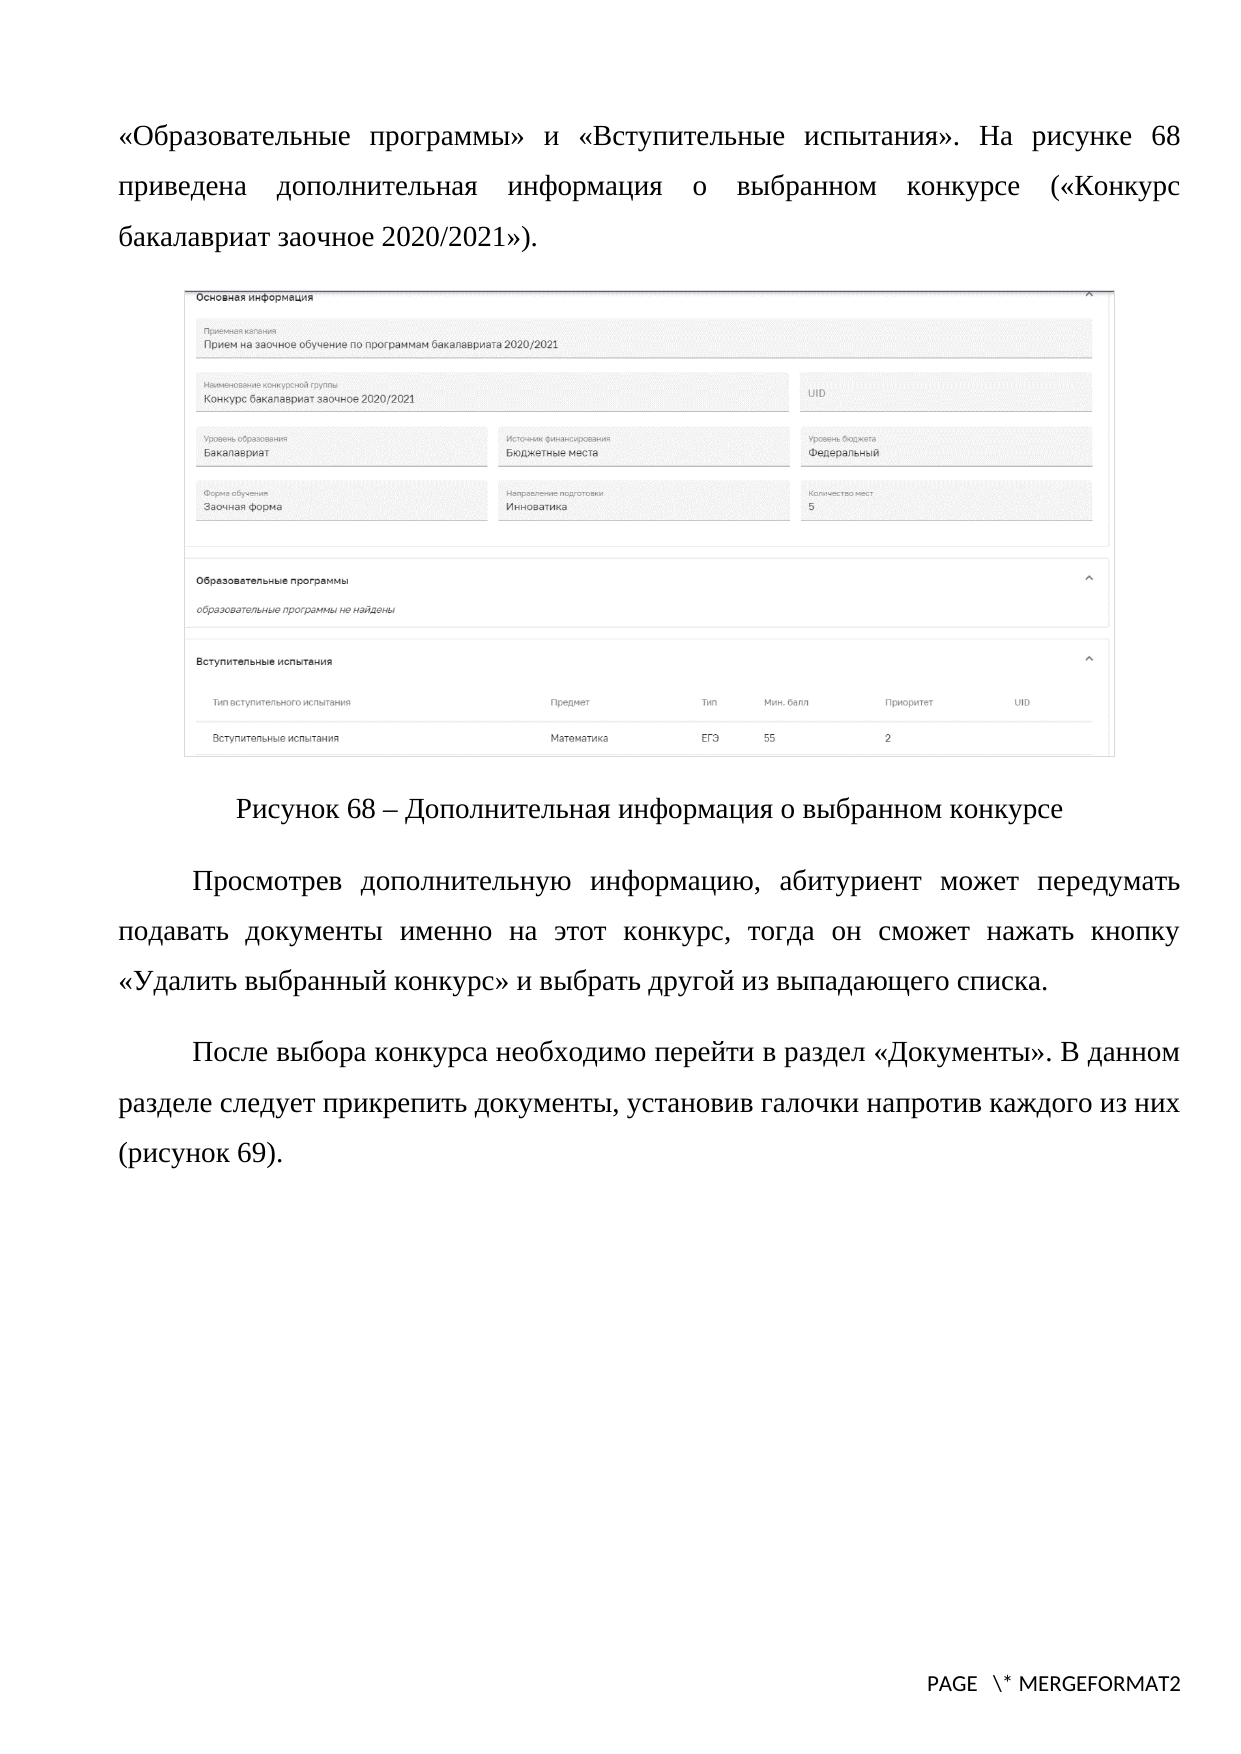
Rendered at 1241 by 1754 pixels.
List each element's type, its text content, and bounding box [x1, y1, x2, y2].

picture [185, 291, 1114, 756]
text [118, 118, 1181, 252]
text Просмотрев дополнительную информацию, абитуриент может передумать подавать документы именно на этот конкурс, тогда он сможет нажать кнопку «Удалить выбранный конкурс» и выбрать другой из выпадающего списка. [118, 863, 1181, 997]
text После выбора конкурса необходимо перейти в раздел «Документы». В данном разделе следует прикрепить документы, установив галочки напротив каждого из них (рисунок 69). [118, 1034, 1181, 1169]
text Рисунок 68 – Дополнительная информация о выбранном конкурсе [118, 792, 1181, 825]
